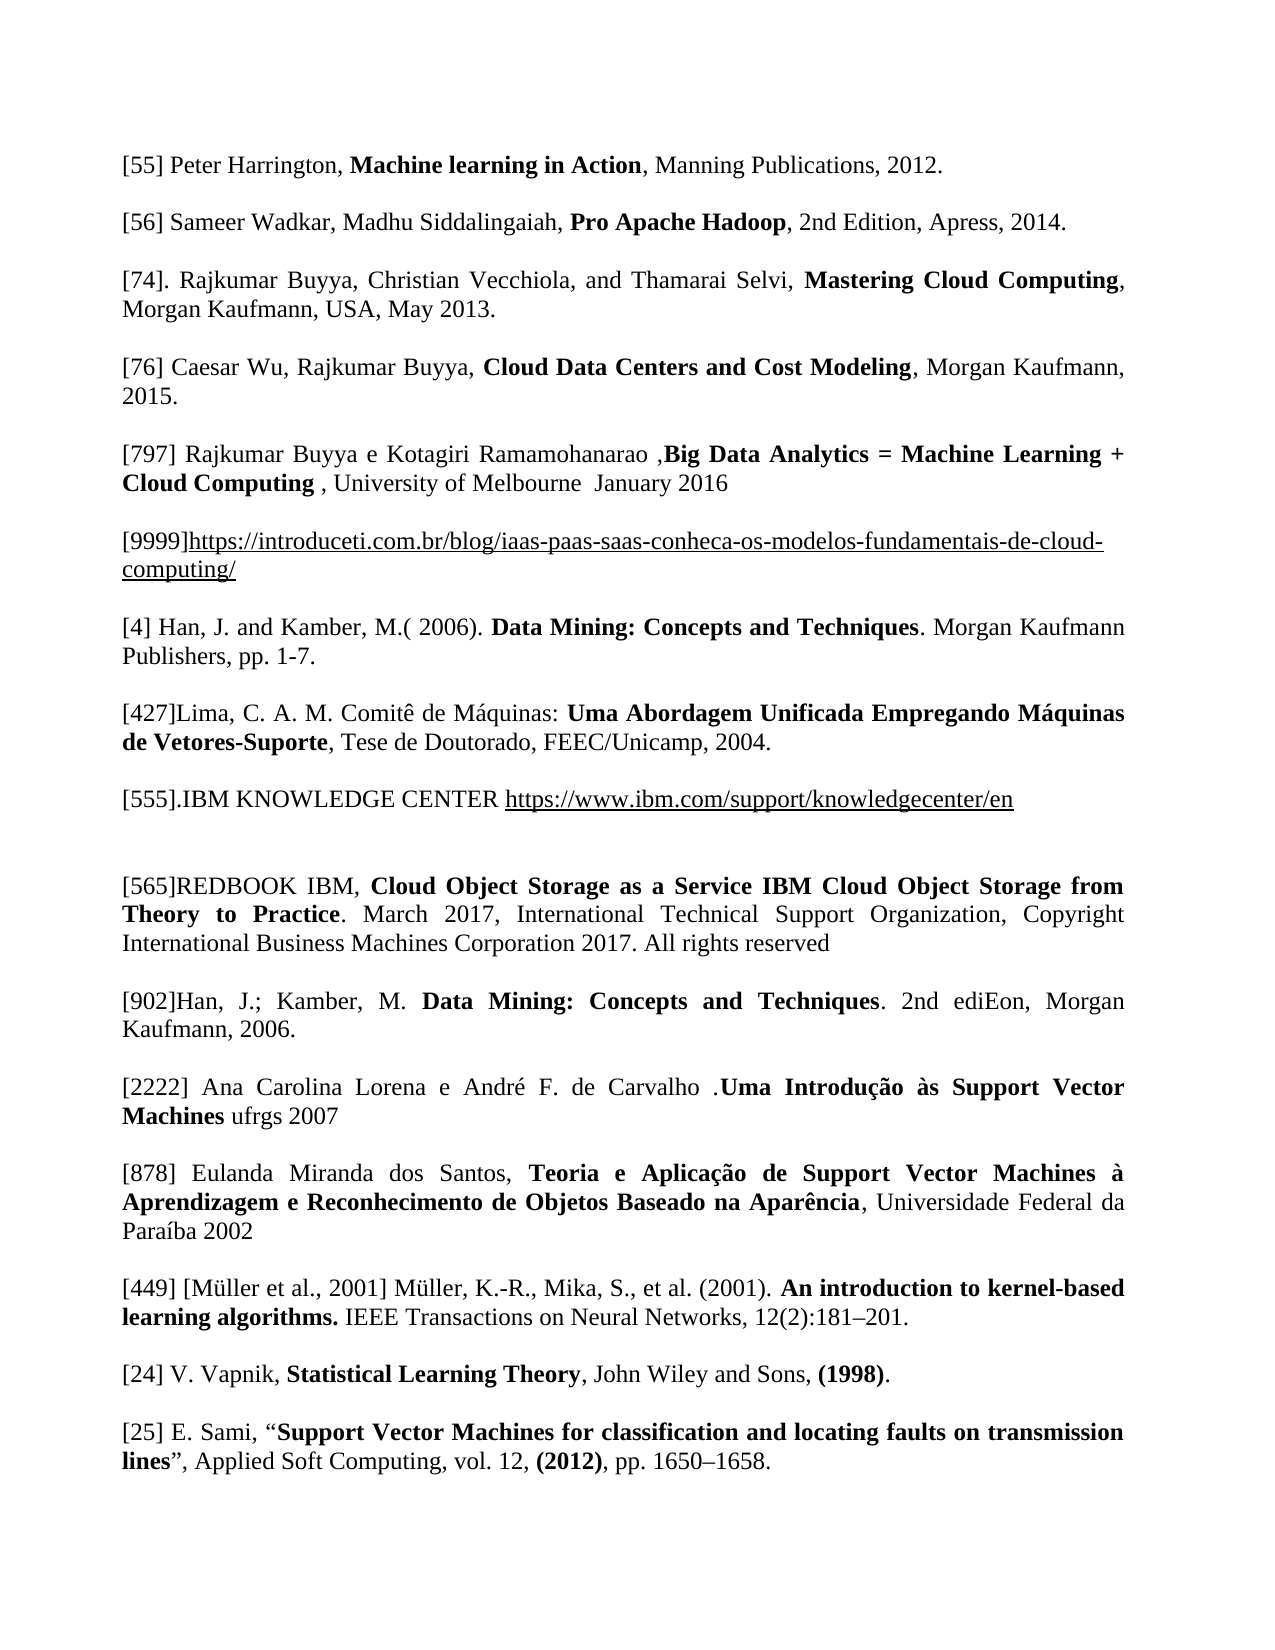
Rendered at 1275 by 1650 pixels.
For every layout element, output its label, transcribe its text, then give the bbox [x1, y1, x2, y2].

text [76] Caesar Wu, Rajkumar Buyya, Cloud Data Centers and Cost Modeling, Morgan Kaufmann, 2015. [122, 352, 1125, 410]
text [9999]https://introduceti.com.br/blog/iaas-paas-saas-conheca-os-modelos-fundamentais-de-cloud-computing/ [122, 526, 1125, 583]
text [555].IBM KNOWLEDGE CENTER https://www.ibm.com/support/knowledgecenter/en [122, 784, 1125, 813]
text [427]Lima, C. A. M. Comitê de Máquinas: Uma Abordagem Unificada Empregando Máquinas de Vetores-Suporte, Tese de Doutorado, FEEC/Unicamp, 2004. [122, 698, 1125, 756]
text [55] Peter Harrington, Machine learning in Action, Manning Publications, 2012. [122, 150, 1125, 179]
text [24] V. Vapnik, Statistical Learning Theory, John Wiley and Sons, (1998). [122, 1359, 1125, 1388]
text [74]. Rajkumar Buyya, Christian Vecchiola, and Thamarai Selvi, Mastering Cloud Computing, Morgan Kaufmann, USA, May 2013. [122, 266, 1125, 323]
text [25] E. Sami, “Support Vector Machines for classification and locating faults on transmission lines”, Applied Soft Computing, vol. 12, (2012), pp. 1650–1658. [122, 1417, 1125, 1474]
text [449] [Müller et al., 2001] Müller, K.-R., Mika, S., et al. (2001). An introduction to kernel-based learning algorithms. IEEE Transactions on Neural Networks, 12(2):181–201. [122, 1273, 1125, 1331]
text [2222] Ana Carolina Lorena e André F. de Carvalho .Uma Introdução às Support Vector Machines ufrgs 2007 [122, 1072, 1125, 1129]
text [878] Eulanda Miranda dos Santos, Teoria e Aplicação de Support Vector Machines à Aprendizagem e Reconhecimento de Objetos Baseado na Aparência, Universidade Federal da Paraíba 2002 [122, 1158, 1125, 1244]
text [4] Han, J. and Kamber, M.( 2006). Data Mining: Concepts and Techniques. Morgan Kaufmann Publishers, pp. 1-7. [122, 612, 1125, 669]
text [56] Sameer Wadkar, Madhu Siddalingaiah, Pro Apache Hadoop, 2nd Edition, Apress, 2014. [122, 207, 1125, 236]
text [797] Rajkumar Buyya e Kotagiri Ramamohanarao ,Big Data Analytics = Machine Learning + Cloud Computing , University of Melbourne January 2016 [122, 439, 1125, 497]
text [902]Han, J.; Kamber, M. Data Mining: Concepts and Techniques. 2nd ediEon, Morgan Kaufmann, 2006. [122, 986, 1125, 1043]
text [565]REDBOOK IBM, Cloud Object Storage as a Service IBM Cloud Object Storage from Theory to Practice. March 2017, International Technical Support Organization, Copyright International Business Machines Corporation 2017. All rights reserved [122, 871, 1125, 957]
